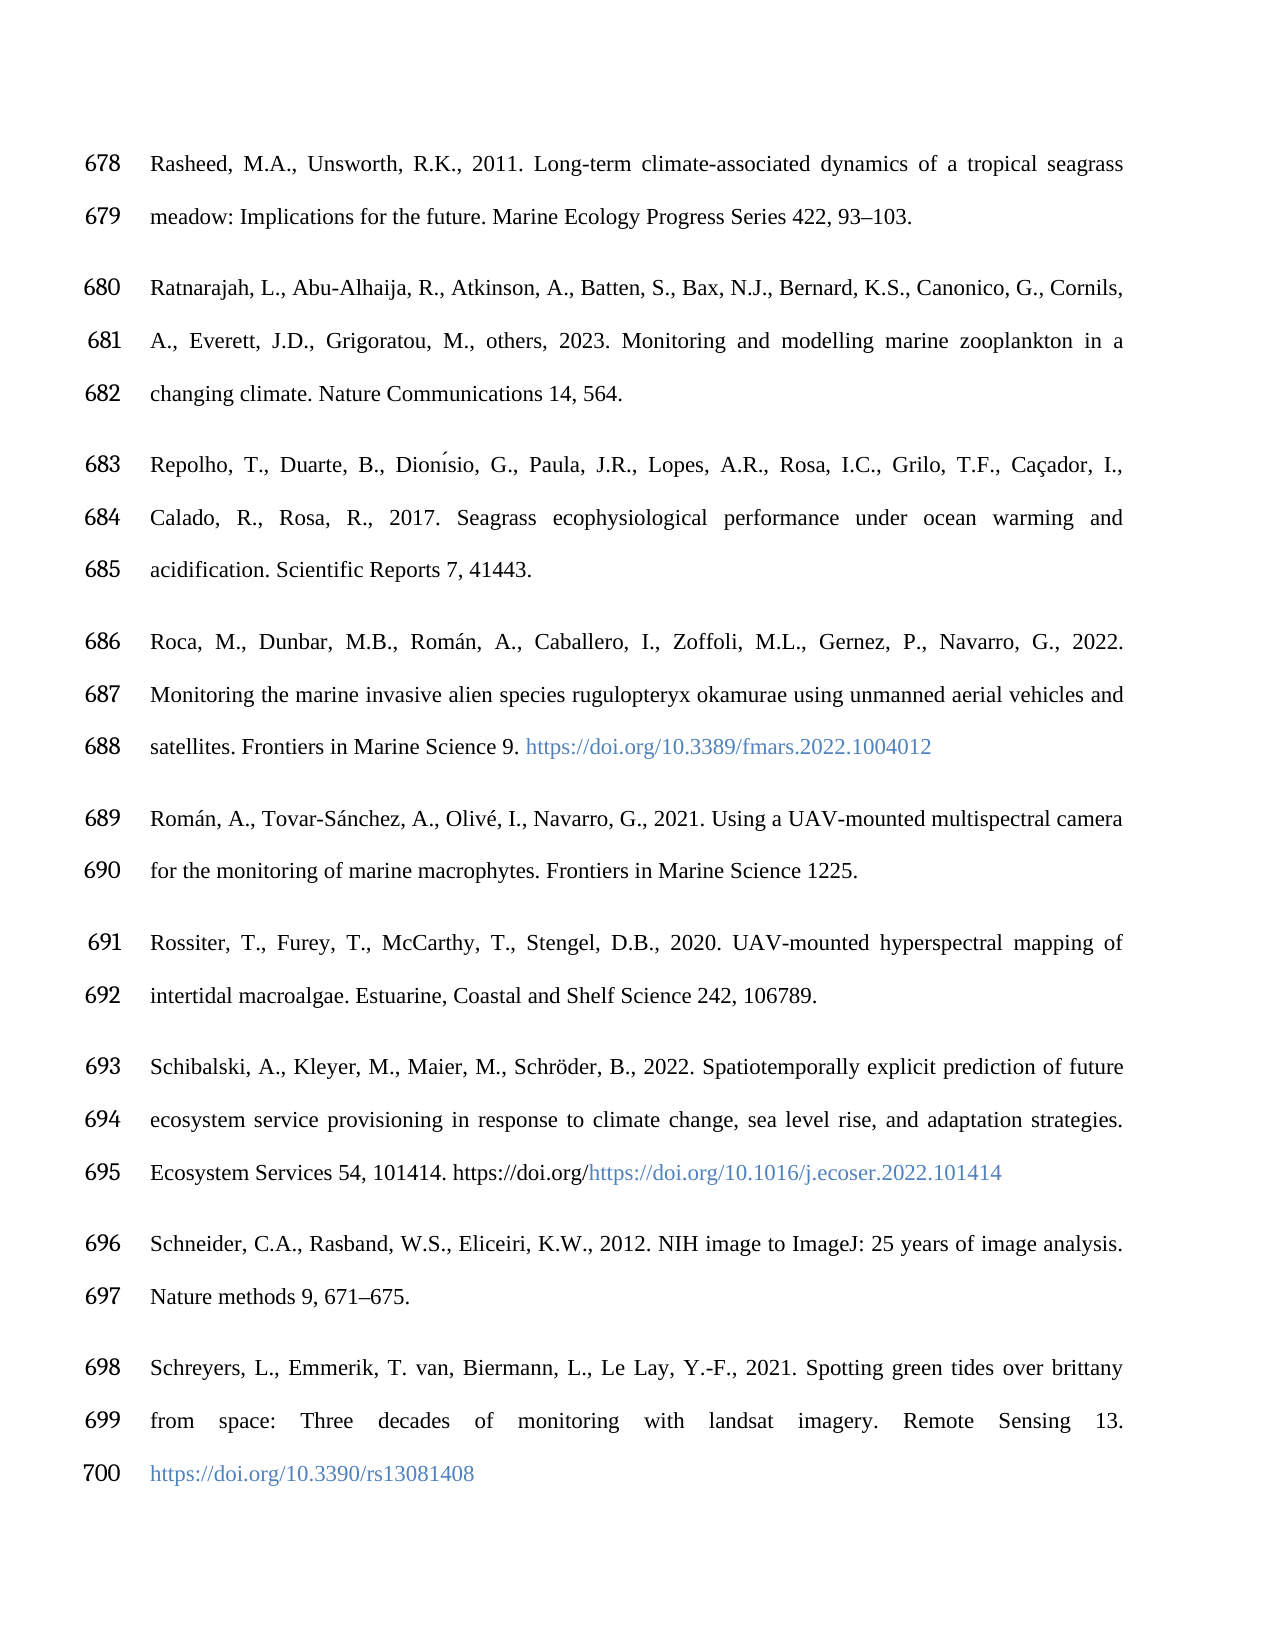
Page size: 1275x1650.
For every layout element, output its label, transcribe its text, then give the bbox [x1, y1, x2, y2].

text Schneider, C.A., Rasband, W.S., Eliceiri, K.W., 2012. NIH image to ImageJ: 25 years of image analysis. Nature methods 9, 671–675. [150, 1230, 1125, 1309]
text Rasheed, M.A., Unsworth, R.K., 2011. Long-term climate-associated dynamics of a tropical seagrass meadow: Implications for the future. Marine Ecology Progress Series 422, 93–103. [150, 150, 1125, 229]
text Román, A., Tovar-Sánchez, A., Olivé, I., Navarro, G., 2021. Using a UAV-mounted multispectral camera for the monitoring of marine macrophytes. Frontiers in Marine Science 1225. [150, 805, 1125, 884]
text Roca, M., Dunbar, M.B., Román, A., Caballero, I., Zoffoli, M.L., Gernez, P., Navarro, G., 2022. Monitoring the marine invasive alien species rugulopteryx okamurae using unmanned aerial vehicles and satellites. Frontiers in Marine Science 9. https://doi.org/10.3389/fmars.2022.1004012 [150, 628, 1125, 760]
text Rossiter, T., Furey, T., McCarthy, T., Stengel, D.B., 2020. UAV-mounted hyperspectral mapping of intertidal macroalgae. Estuarine, Coastal and Shelf Science 242, 106789. [150, 929, 1125, 1008]
text Ratnarajah, L., Abu-Alhaija, R., Atkinson, A., Batten, S., Bax, N.J., Bernard, K.S., Canonico, G., Cornils, A., Everett, J.D., Grigoratou, M., others, 2023. Monitoring and modelling marine zooplankton in a changing climate. Nature Communications 14, 564. [150, 274, 1125, 406]
text Schreyers, L., Emmerik, T. van, Biermann, L., Le Lay, Y.-F., 2021. Spotting green tides over brittany from space: Three decades of monitoring with landsat imagery. Remote Sensing 13. https://doi.org/10.3390/rs13081408 [150, 1354, 1125, 1486]
text Repolho, T., Duarte, B., Dionı́sio, G., Paula, J.R., Lopes, A.R., Rosa, I.C., Grilo, T.F., Caçador, I., Calado, R., Rosa, R., 2017. Seagrass ecophysiological performance under ocean warming and acidification. Scientific Reports 7, 41443. [150, 451, 1125, 583]
text Schibalski, A., Kleyer, M., Maier, M., Schröder, B., 2022. Spatiotemporally explicit prediction of future ecosystem service provisioning in response to climate change, sea level rise, and adaptation strategies. Ecosystem Services 54, 101414. https://doi.org/https://doi.org/10.1016/j.ecoser.2022.101414 [150, 1053, 1125, 1185]
